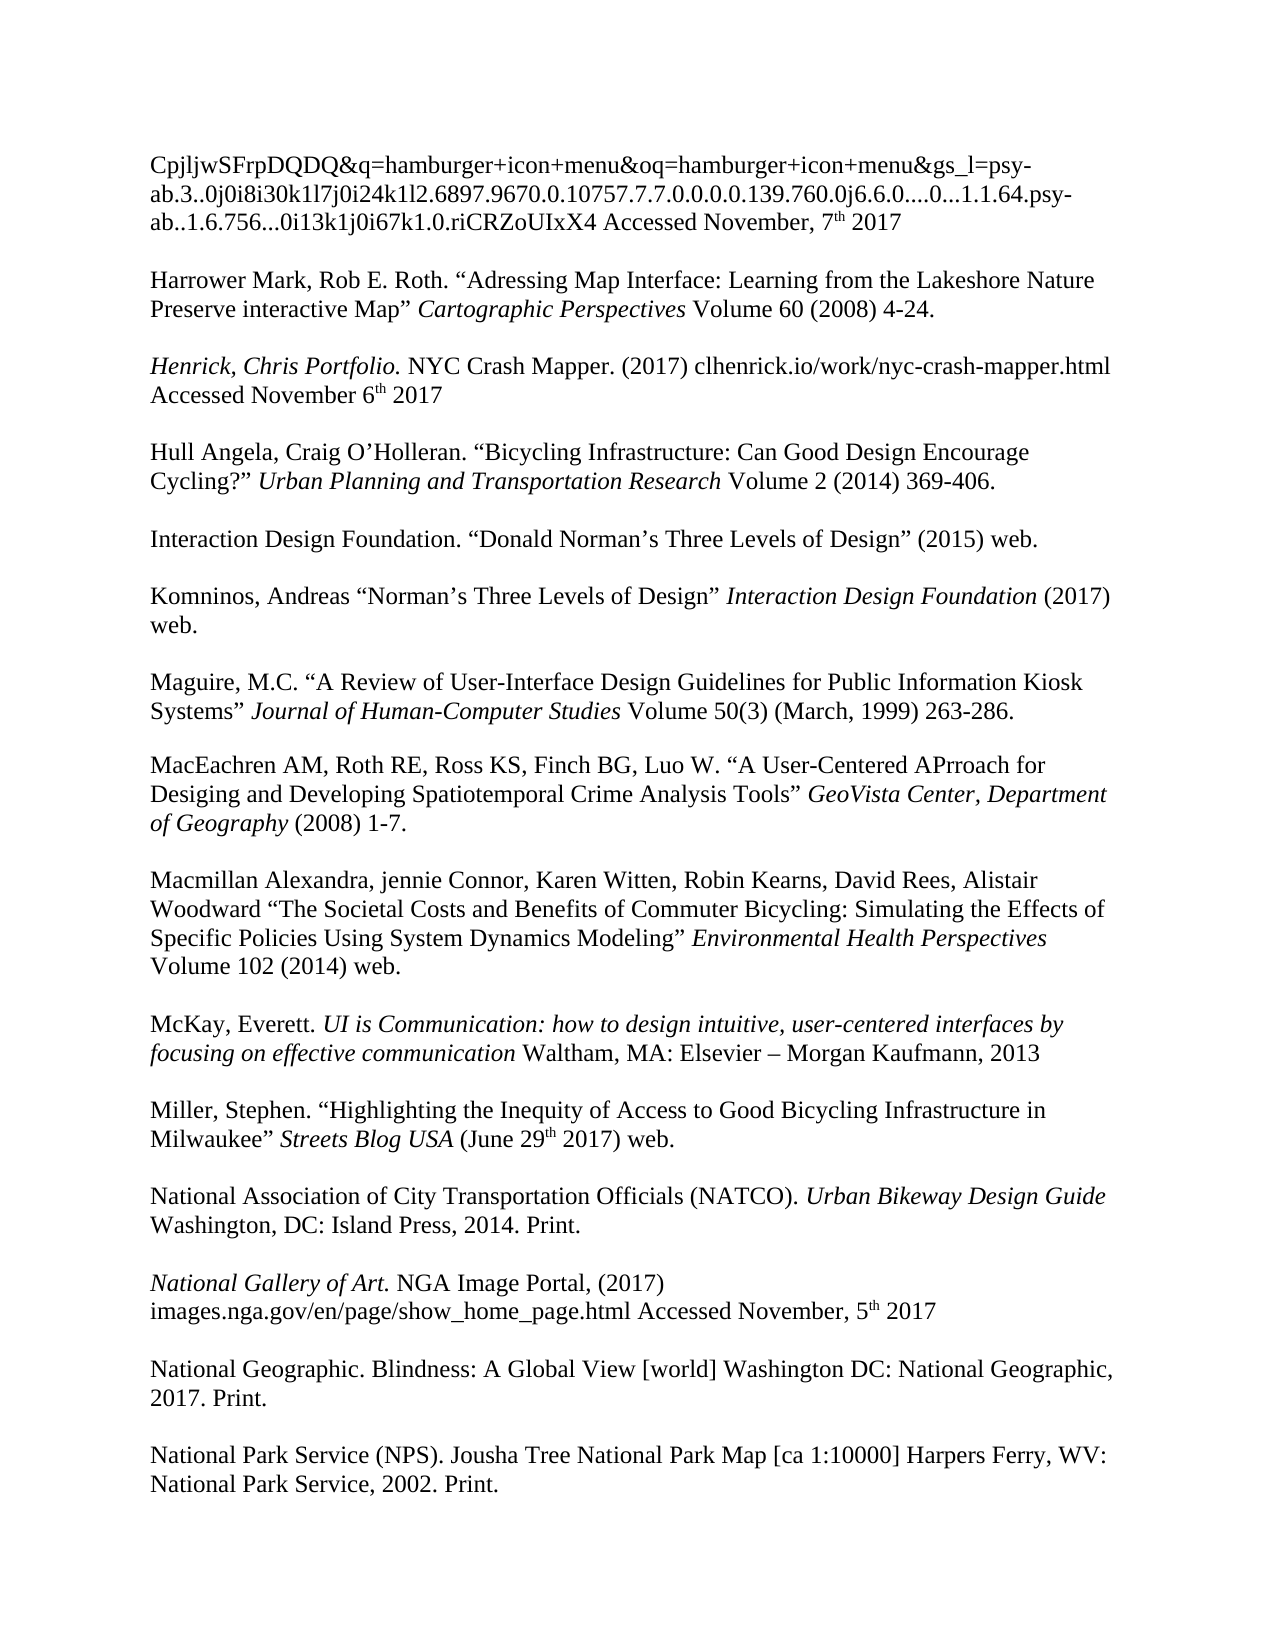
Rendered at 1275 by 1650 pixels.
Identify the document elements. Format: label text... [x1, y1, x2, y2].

text National Geographic. Blindness: A Global View [world] Washington DC: National Geographic, 2017. Print. [150, 1354, 1125, 1411]
text National Gallery of Art. NGA Image Portal, (2017) images.nga.gov/en/page/show_home_page.html Accessed November, 5th 2017 [150, 1268, 1125, 1325]
text Maguire, M.C. “A Review of User-Interface Design Guidelines for Public Information Kiosk Systems” Journal of Human-Computer Studies Volume 50(3) (March, 1999) 263-286. [150, 667, 1125, 725]
text National Park Service (NPS). Jousha Tree National Park Map [ca 1:10000] Harpers Ferry, WV: National Park Service, 2002. Print. [150, 1440, 1125, 1498]
text Harrower Mark, Rob E. Roth. “Adressing Map Interface: Learning from the Lakeshore Nature Preserve interactive Map” Cartographic Perspectives Volume 60 (2008) 4-24. [150, 265, 1125, 322]
text Interaction Design Foundation. “Donald Norman’s Three Levels of Design” (2015) web. [150, 524, 1125, 552]
text Macmillan Alexandra, jennie Connor, Karen Witten, Robin Kearns, David Rees, Alistair Woodward “The Societal Costs and Benefits of Commuter Bicycling: Simulating the Effects of Specific Policies Using System Dynamics Modeling” Environmental Health Perspectives Volume 102 (2014) web. [150, 865, 1125, 980]
text Komninos, Andreas “Norman’s Three Levels of Design” Interaction Design Foundation (2017) web. [150, 581, 1125, 639]
text MacEachren AM, Roth RE, Ross KS, Finch BG, Luo W. “A User-Centered APrroach for Desiging and Developing Spatiotemporal Crime Analysis Tools” GeoVista Center, Department of Geography (2008) 1-7. [150, 750, 1125, 836]
text National Association of City Transportation Officials (NATCO). Urban Bikeway Design Guide Washington, DC: Island Press, 2014. Print. [150, 1181, 1125, 1239]
text McKay, Everett. UI is Communication: how to design intuitive, user-centered interfaces by focusing on effective communication Waltham, MA: Elsevier – Morgan Kaufmann, 2013 [150, 1009, 1125, 1066]
text Henrick, Chris Portfolio. NYC Crash Mapper. (2017) clhenrick.io/work/nyc-crash-mapper.html Accessed November 6th 2017 [150, 351, 1125, 409]
text Miller, Stephen. “Highlighting the Inequity of Access to Good Bicycling Infrastructure in Milwaukee” Streets Blog USA (June 29th 2017) web. [150, 1095, 1125, 1153]
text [150, 150, 1125, 236]
text Hull Angela, Craig O’Holleran. “Bicycling Infrastructure: Can Good Design Encourage Cycling?” Urban Planning and Transportation Research Volume 2 (2014) 369-406. [150, 437, 1125, 495]
